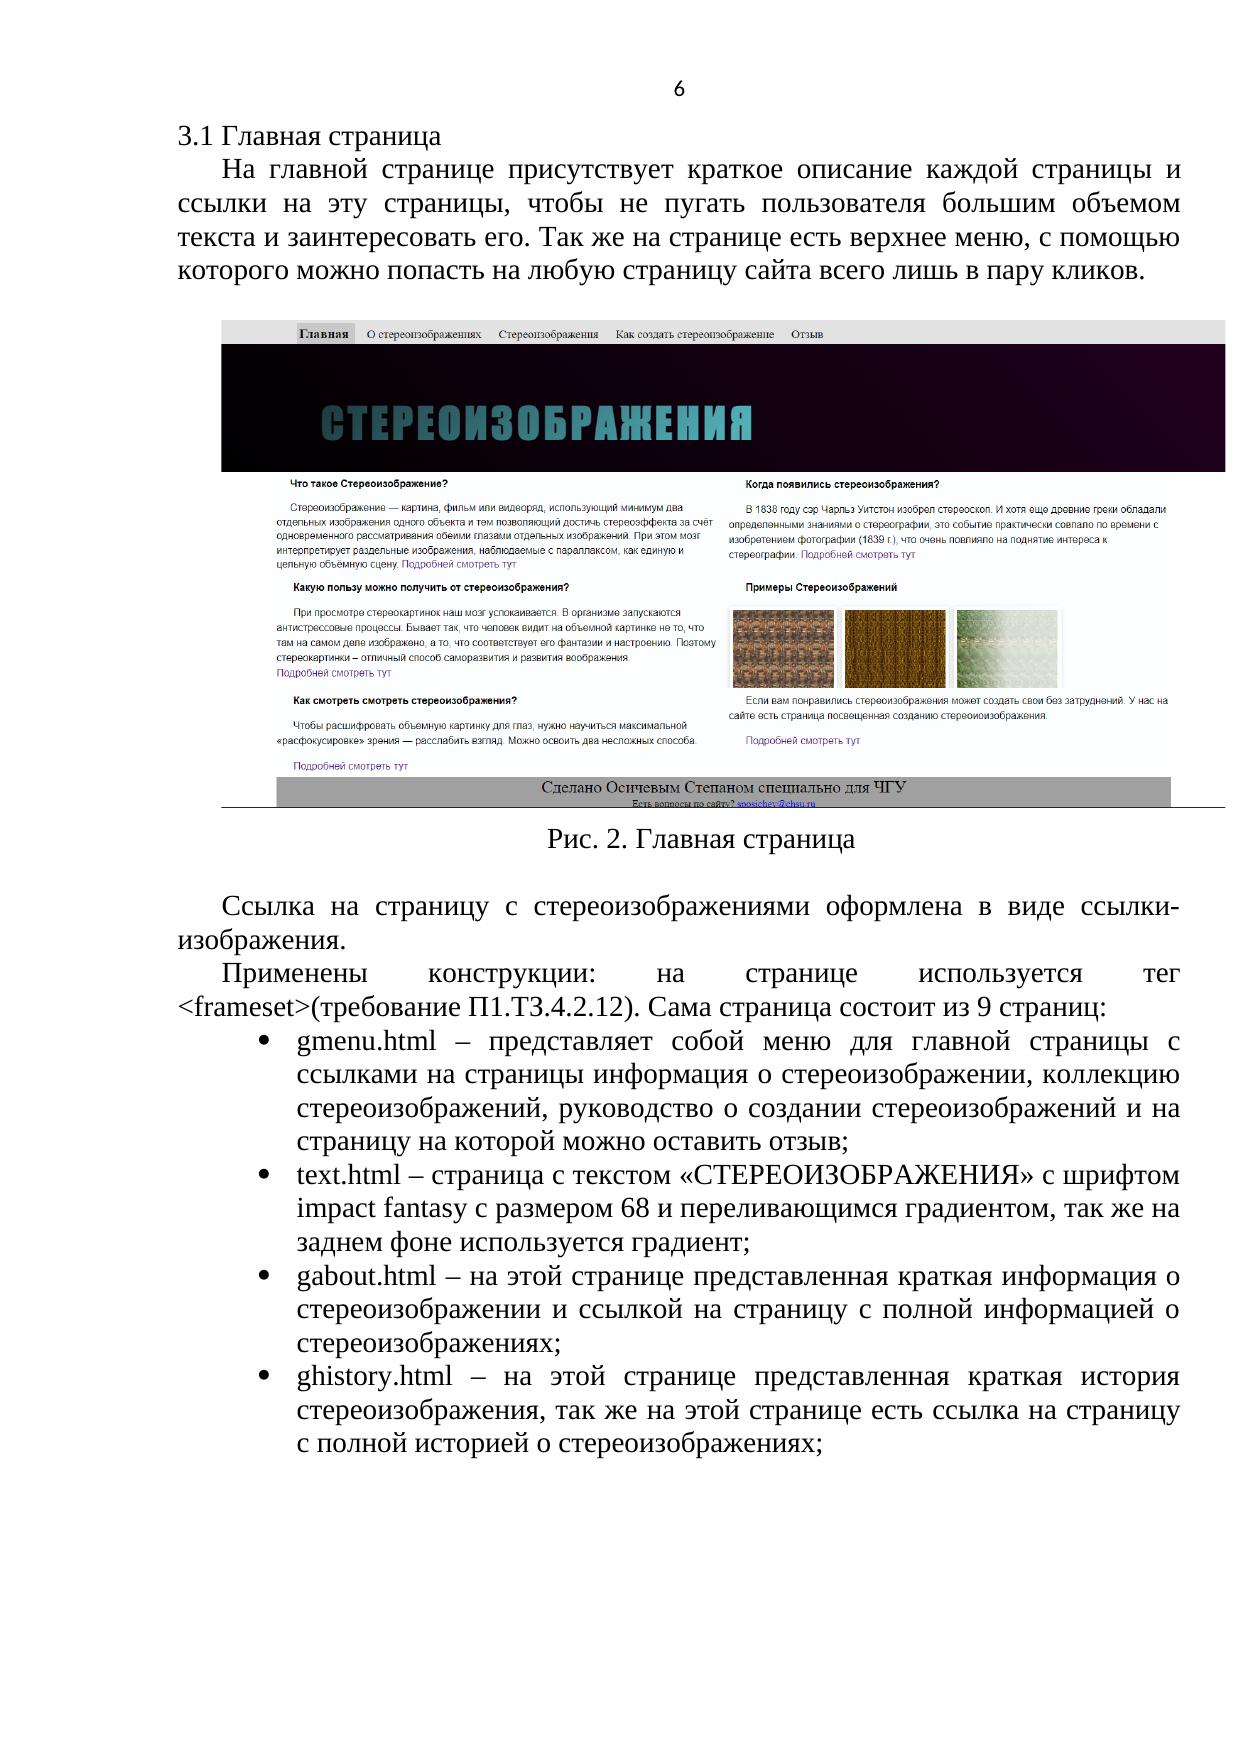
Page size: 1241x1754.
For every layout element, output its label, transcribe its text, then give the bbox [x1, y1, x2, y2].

list gmenu.html – представляет собой меню для главной страницы с ссылками на страницы информация о стереоизображении, коллекцию стереоизображений, руководство о создании стереоизображений и на страницу на которой можно оставить отзыв; [259, 1023, 1181, 1157]
text Рис. 2. Главная страница [221, 821, 1181, 855]
text Применены конструкции: на странице используется тег <frameset>(требование П1.ТЗ.4.2.12). Сама страница состоит из 9 страниц: [177, 956, 1181, 1023]
list gabout.html – на этой странице представленная краткая информация о стереоизображении и ссылкой на страницу с полной информацией о стереоизображениях; [259, 1258, 1181, 1358]
text Ссылка на страницу с стереоизображениями оформлена в виде ссылки-изображения. [177, 888, 1181, 956]
list ghistory.html – на этой странице представленная краткая история стереоизображения, так же на этой странице есть ссылка на страницу с полной историей о стереоизображениях; [259, 1358, 1181, 1459]
list text.html – страница с текстом «СТЕРЕОИЗОБРАЖЕНИЯ» с шрифтом impact fantasy с размером 68 и переливающимся градиентом, так же на заднем фоне используется градиент; [259, 1157, 1181, 1258]
text На главной странице присутствует краткое описание каждой страницы и ссылки на эту страницы, чтобы не пугать пользователя большим объемом текста и заинтересовать его. Так же на странице есть верхнее меню, с помощью которого можно попасть на любую страницу сайта всего лишь в пару кликов. [177, 152, 1181, 286]
subtitle 3.1 Главная страница [177, 118, 1181, 152]
picture [221, 319, 1226, 808]
